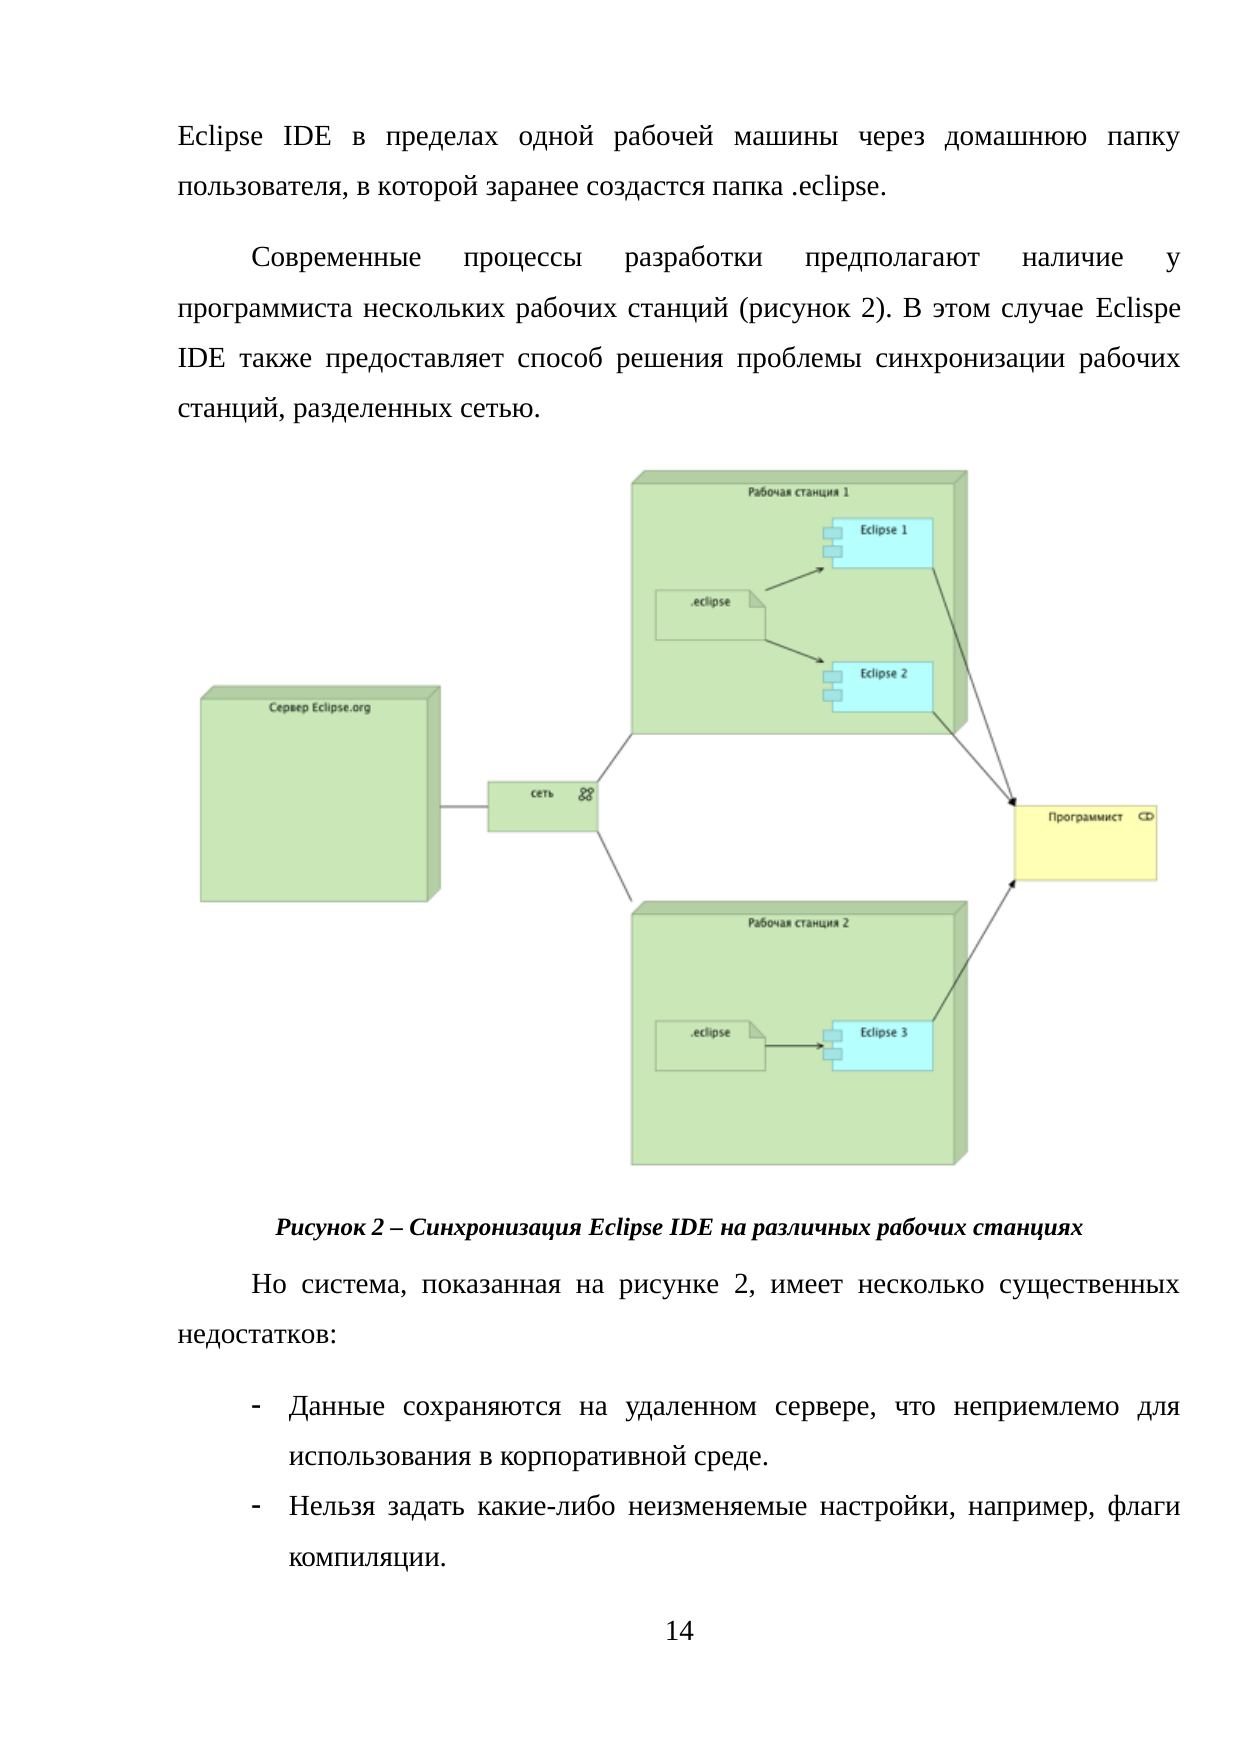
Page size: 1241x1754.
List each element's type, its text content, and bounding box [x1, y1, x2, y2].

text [177, 118, 1181, 202]
picture [192, 461, 1167, 1175]
list Нельзя задать какие-либо неизменяемые настройки, например, флаги компиляции. [251, 1488, 1181, 1572]
text Современные процессы разработки предполагают наличие у программиста нескольких рабочих станций (рисунок 2). В этом случае Eclispe IDE также предоставляет способ решения проблемы синхронизации рабочих станций, разделенных сетью. [177, 239, 1181, 424]
text Но система, показанная на рисунке 2, имеет несколько существенных недостатков: [177, 1266, 1181, 1350]
list Данные сохраняются на удаленном сервере, что неприемлемо для использования в корпоративной среде. [251, 1388, 1181, 1472]
text Рисунок 2 – Синхронизация Eclipse IDE на различных рабочих станциях [177, 1212, 1181, 1241]
